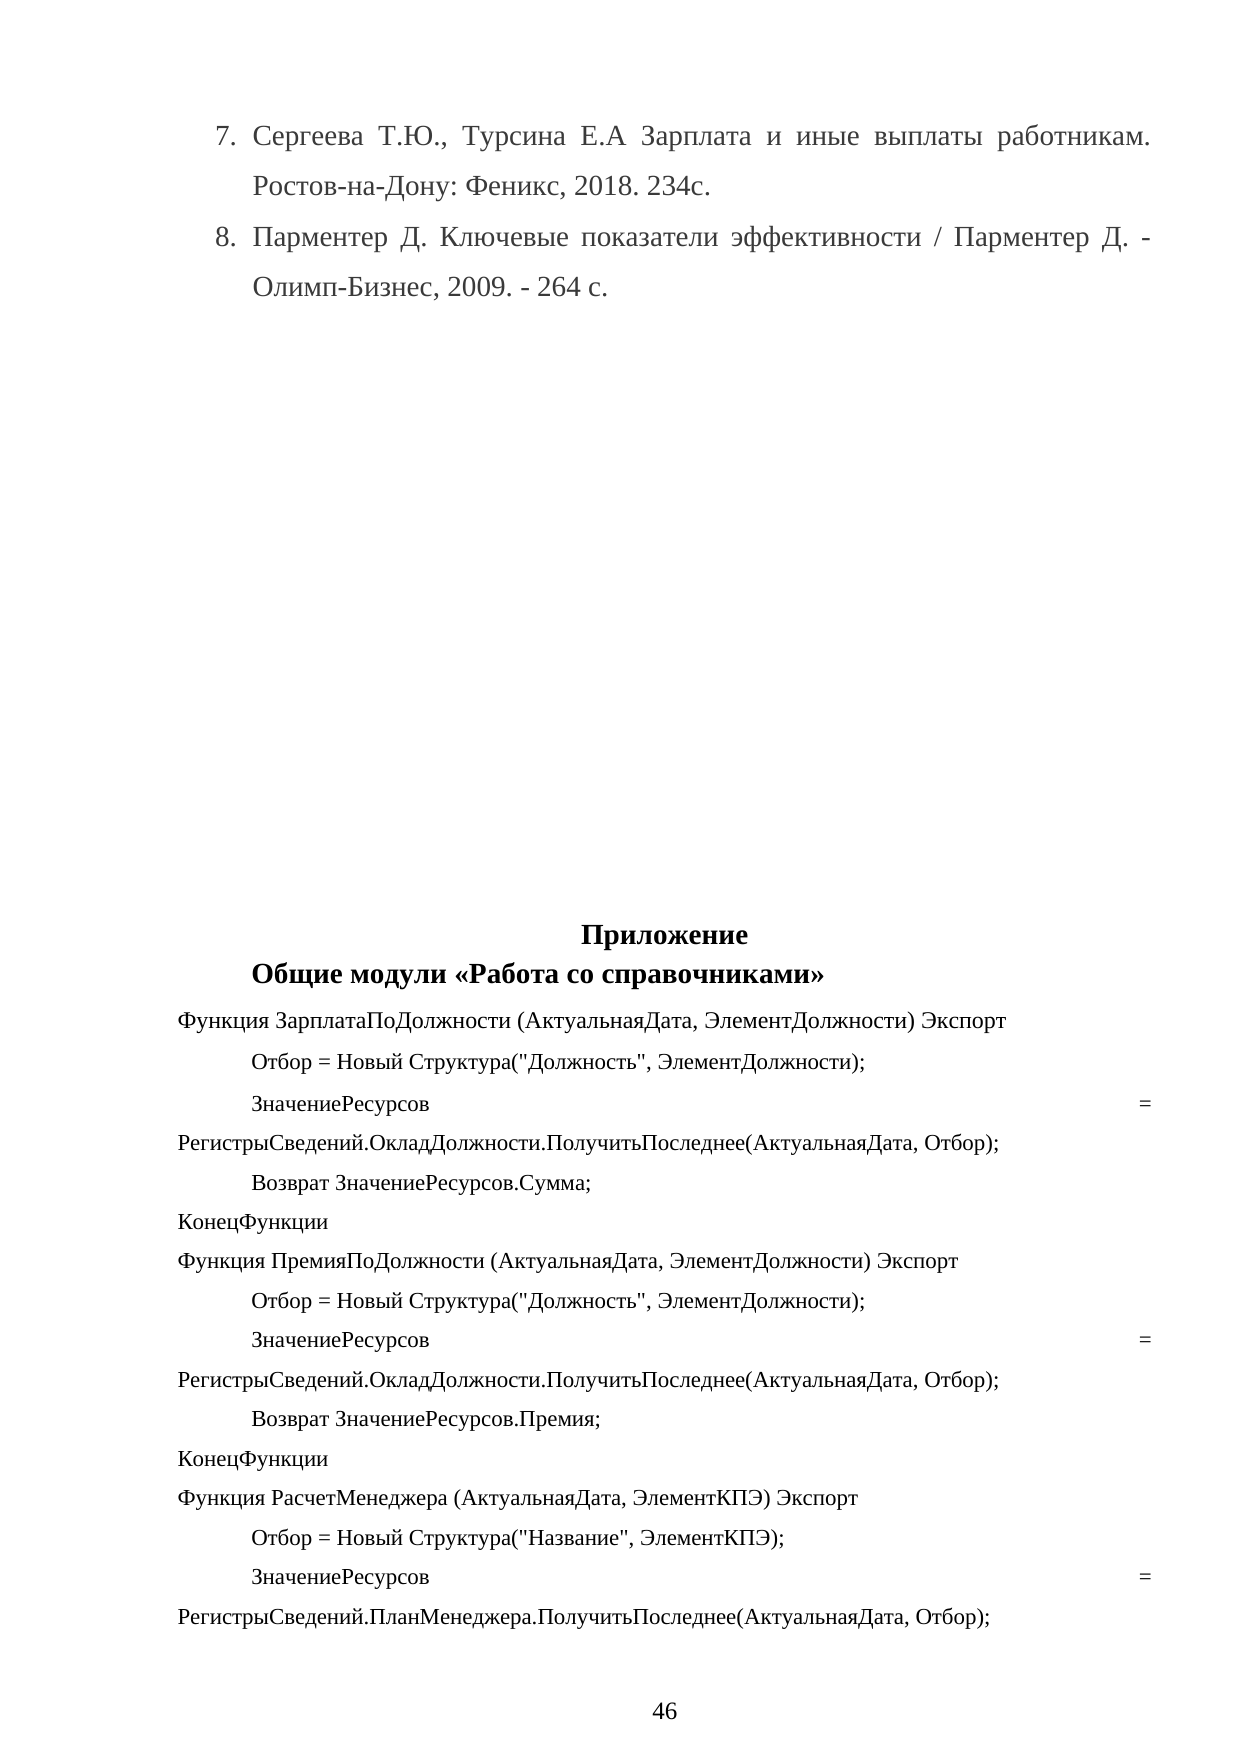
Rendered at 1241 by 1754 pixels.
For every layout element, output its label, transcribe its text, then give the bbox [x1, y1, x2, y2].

text Отбор = Новый Структура("Должность", ЭлементДолжности); [177, 1287, 1152, 1313]
text КонецФункции [177, 1445, 1152, 1471]
text ЗначениеРесурсов = РегистрыСведений.ОкладДолжности.ПолучитьПоследнее(АктуальнаяДата, Отбор); [177, 1090, 1152, 1156]
text Возврат ЗначениеРесурсов.Сумма; [177, 1169, 1152, 1195]
text Функция ПремияПоДолжности (АктуальнаяДата, ЭлементДолжности) Экспорт [177, 1248, 1152, 1274]
text Возврат ЗначениеРесурсов.Премия; [177, 1406, 1152, 1432]
list Парментер Д. Ключевые показатели эффективности / Парментер Д. - Олимп-Бизнес, 2009. - 264 с. [215, 219, 1152, 303]
subtitle Приложение [177, 917, 1152, 951]
text Функция ЗарплатаПоДолжности (АктуальнаяДата, ЭлементДолжности) Экспорт [177, 1006, 1152, 1034]
text Функция РасчетМенеджера (АктуальнаяДата, ЭлементКПЭ) Экспорт [177, 1484, 1152, 1511]
text Отбор = Новый Структура("Должность", ЭлементДолжности); [177, 1048, 1152, 1074]
text КонецФункции [177, 1208, 1152, 1234]
text ЗначениеРесурсов = РегистрыСведений.ОкладДолжности.ПолучитьПоследнее(АктуальнаяДата, Отбор); [177, 1327, 1152, 1392]
list Сергеева Т.Ю., Турсина Е.А Зарплата и иные выплаты работникам. Ростов-на-Дону: Феникс, 2018. 234с. [215, 118, 1152, 202]
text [177, 1524, 1152, 1550]
text ЗначениеРесурсов = РегистрыСведений.ПланМенеджера.ПолучитьПоследнее(АктуальнаяДата, Отбор); [177, 1563, 1152, 1629]
text Общие модули «Работа со справочниками» [251, 956, 1152, 989]
